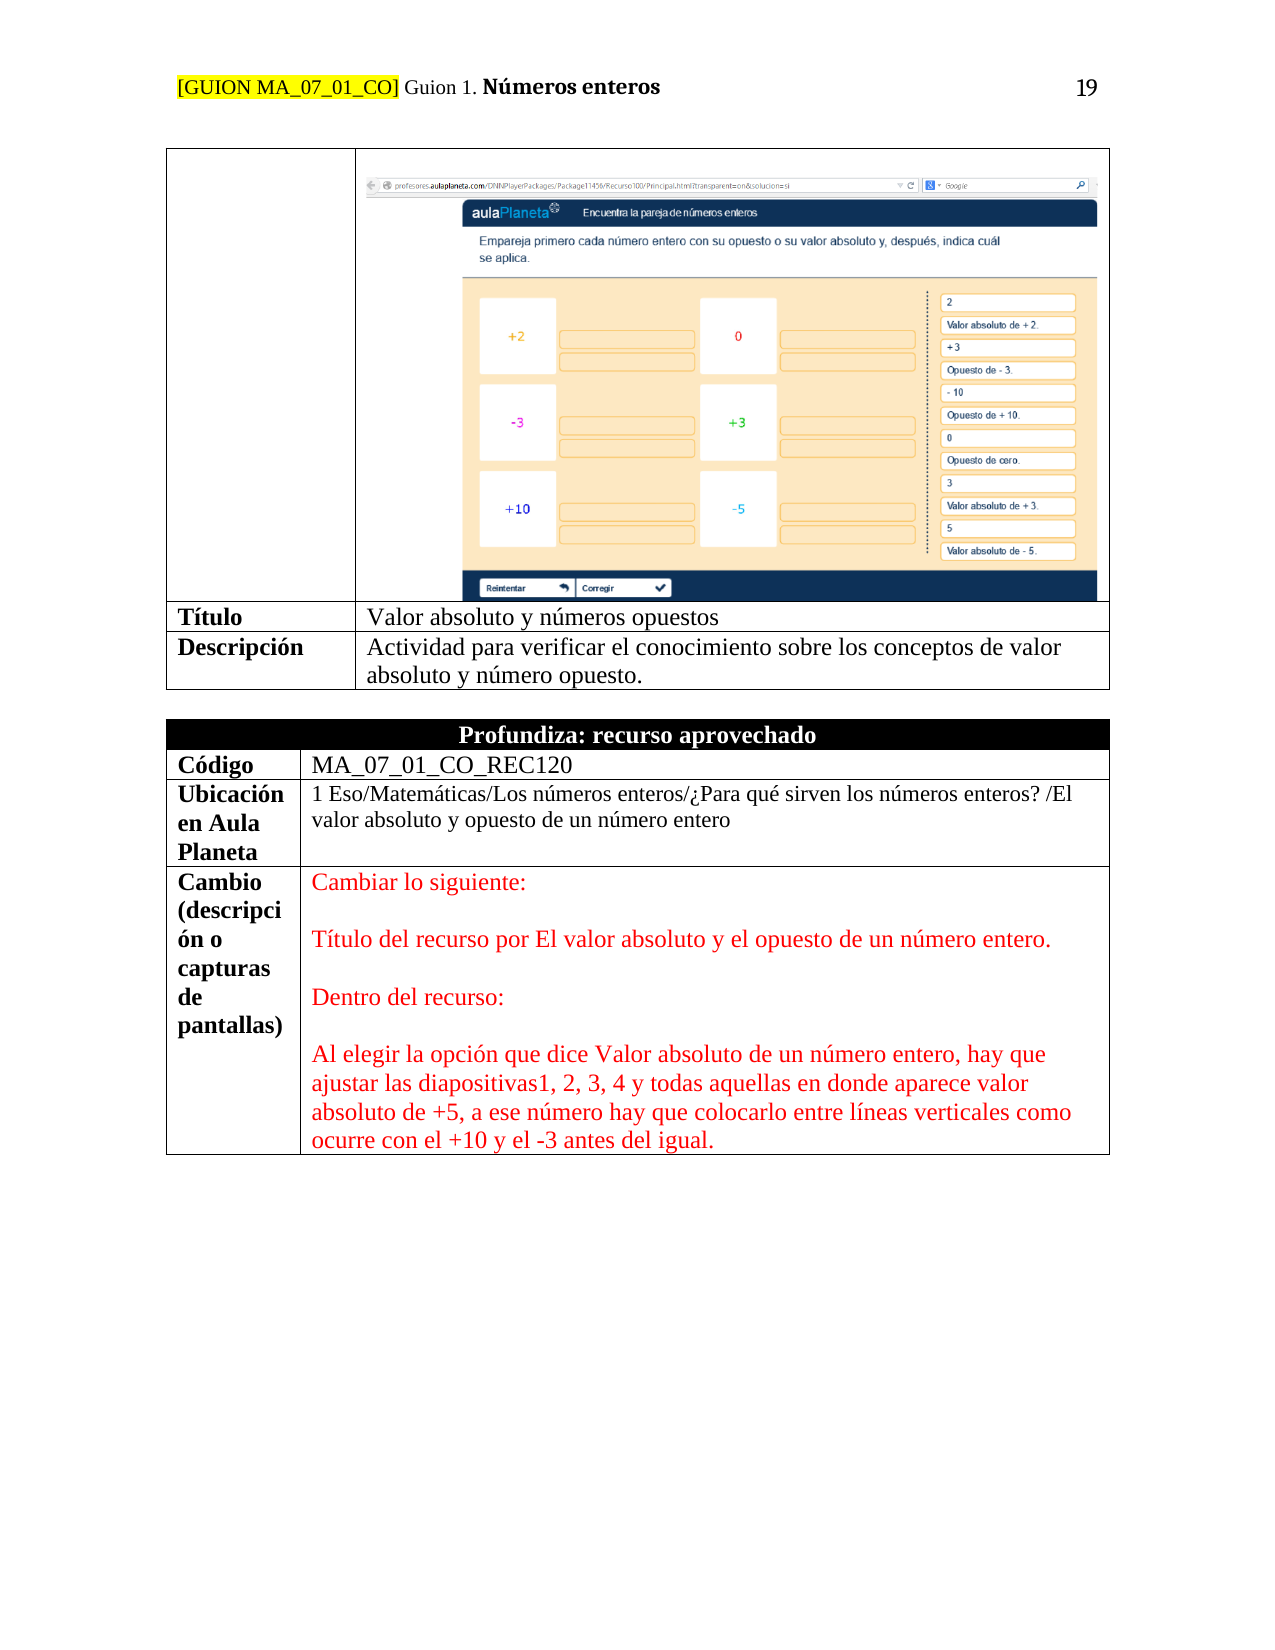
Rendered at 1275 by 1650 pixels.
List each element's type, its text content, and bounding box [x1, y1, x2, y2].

table_cell Actividad para verificar el conocimiento sobre los conceptos de valor absoluto y número opuesto. [356, 632, 1109, 689]
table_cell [356, 149, 1109, 601]
table_cell Descripción [167, 632, 355, 689]
table_cell MA_07_01_CO_REC120 [301, 750, 1109, 778]
table_header Profundiza: recurso aprovechado [167, 720, 1109, 749]
table_cell Código [167, 750, 300, 778]
table_cell Cambio (descripción o capturas de pantallas) [167, 867, 300, 1154]
table_cell Cambiar lo siguiente: Título del recurso por El valor absoluto y el opuesto de un número entero. Dentro del recurso: Al elegir la opción que dice Valor absoluto de un número entero, hay que ajustar las diapositivas1, 2, 3, 4 y todas aquellas en donde aparece valor absoluto de +5, a ese número hay que colocarlo entre líneas verticales como ocurre con el +10 y el -3 antes del igual. En la última diapositiva de esta opción se deben hacer los ajustes que aquí se exponen, además de ubicar los números en valor absoluto que aparecen debajo de las líneas de colores. En la opción Opuesto de un número entero hacer los cambios que se indican a continuación. [301, 867, 1109, 1154]
table_cell 1 Eso/Matemáticas/Los números enteros/¿Para qué sirven los números enteros? /El valor absoluto y opuesto de un número entero [301, 780, 1109, 866]
picture [366, 177, 1098, 601]
table_cell Ubicación en Aula Planeta [167, 780, 300, 866]
table_cell Valor absoluto y números opuestos [356, 602, 1109, 631]
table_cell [167, 149, 355, 601]
table_cell Título [167, 602, 355, 631]
